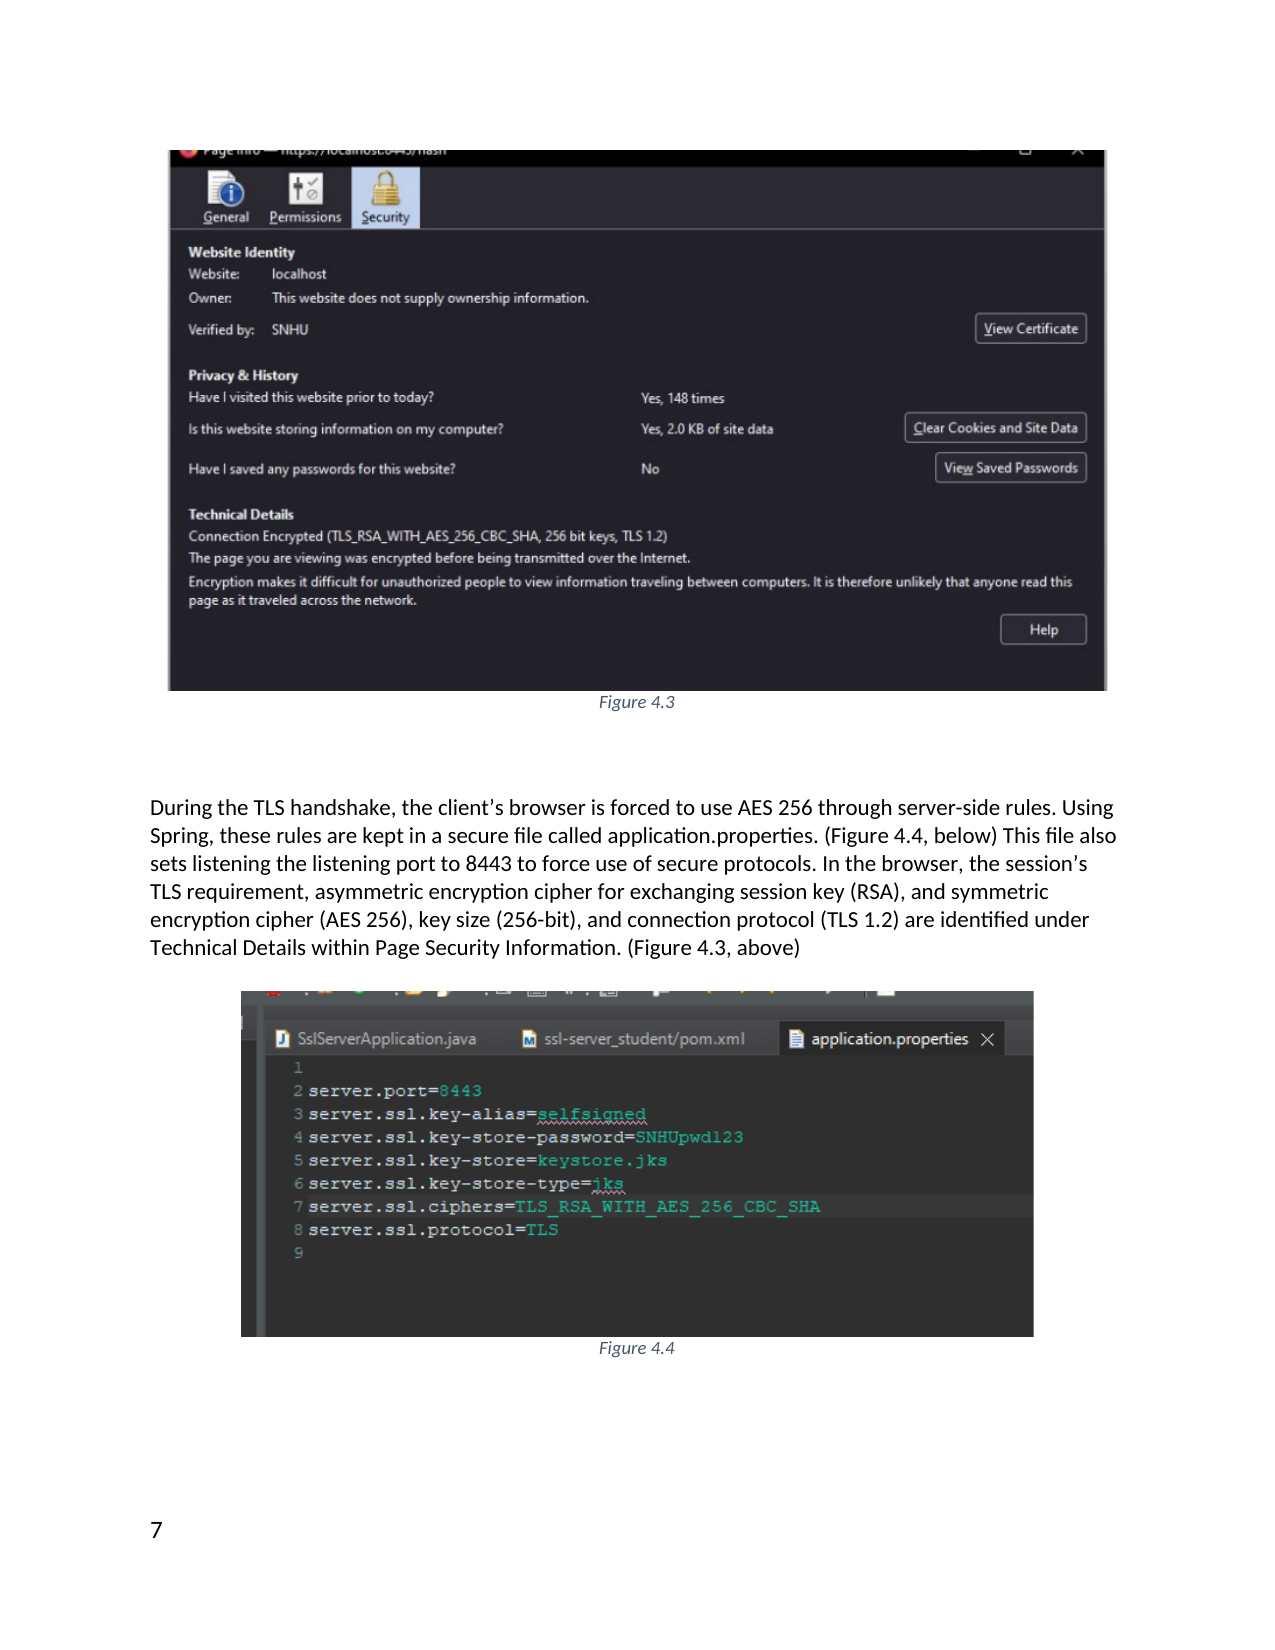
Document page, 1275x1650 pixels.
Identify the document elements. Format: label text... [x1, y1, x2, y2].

text Figure 4.4 [150, 1336, 1125, 1359]
text Figure 4.3 [150, 691, 1125, 713]
picture [167, 150, 1108, 691]
text During the TLS handshake, the client’s browser is forced to use AES 256 through server-side rules. Using Spring, these rules are kept in a secure file called application.properties. (Figure 4.4, below) This file also sets listening the listening port to 8443 to force use of secure protocols. In the browser, the session’s TLS requirement, asymmetric encryption cipher for exchanging session key (RSA), and symmetric encryption cipher (AES 256), key size (256-bit), and connection protocol (TLS 1.2) are identified under Technical Details within Page Security Information. (Figure 4.3, above) [150, 793, 1125, 961]
picture [241, 991, 1034, 1337]
